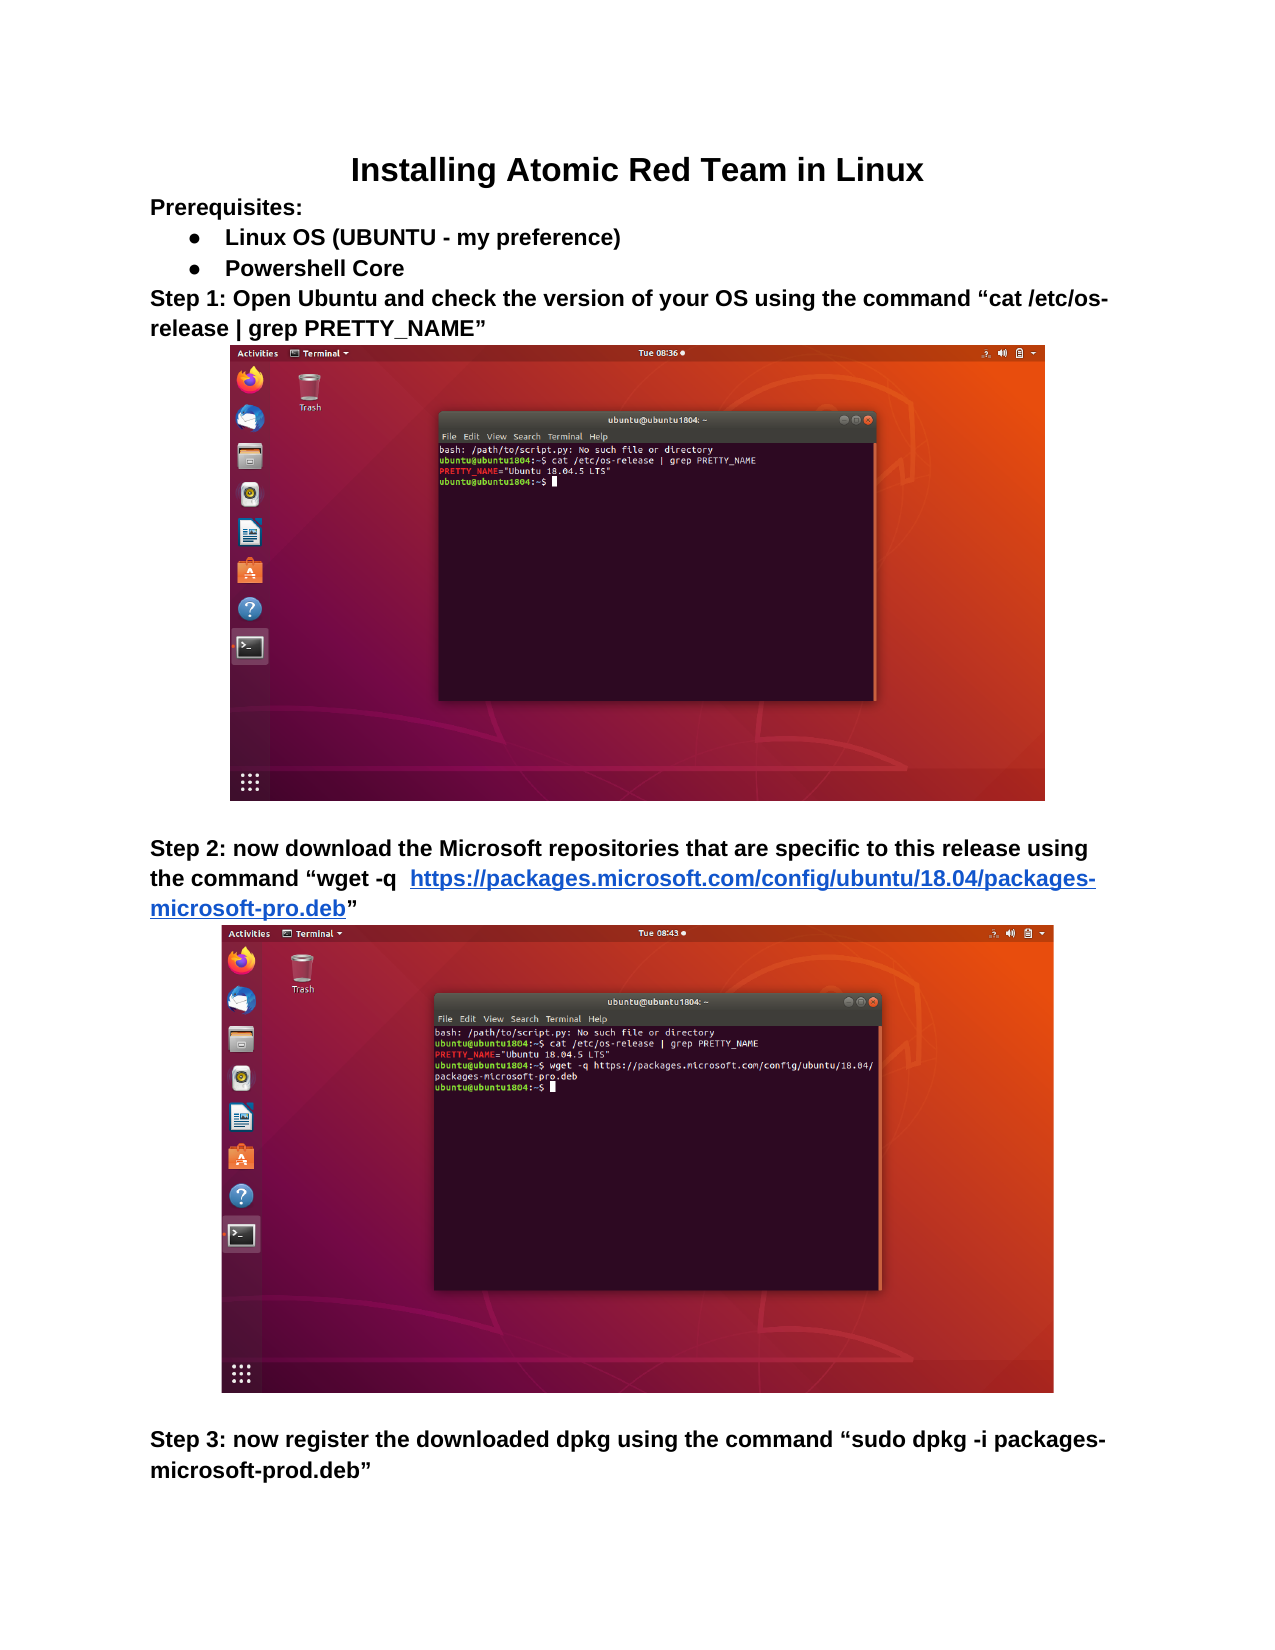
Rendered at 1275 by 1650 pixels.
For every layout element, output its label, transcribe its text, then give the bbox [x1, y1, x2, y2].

text Prerequisites: [150, 194, 1125, 221]
picture [230, 345, 1045, 801]
list Powershell Core [187, 254, 1125, 281]
text Step 1: Open Ubuntu and check the version of your OS using the command “cat /etc/os-release | grep PRETTY_NAME” [150, 285, 1125, 341]
list Linux OS (UBUNTU - my preference) [187, 224, 1125, 251]
text Step 3: now register the downloaded dpkg using the command “sudo dpkg -i packages-microsoft-prod.deb” [150, 1426, 1125, 1483]
text Installing Atomic Red Team in Linux [150, 150, 1125, 188]
picture [221, 925, 1054, 1393]
text Step 2: now download the Microsoft repositories that are specific to this release using the command “wget -q https://packages.microsoft.com/config/ubuntu/18.04/packages-microsoft-pro.deb” [150, 835, 1125, 921]
